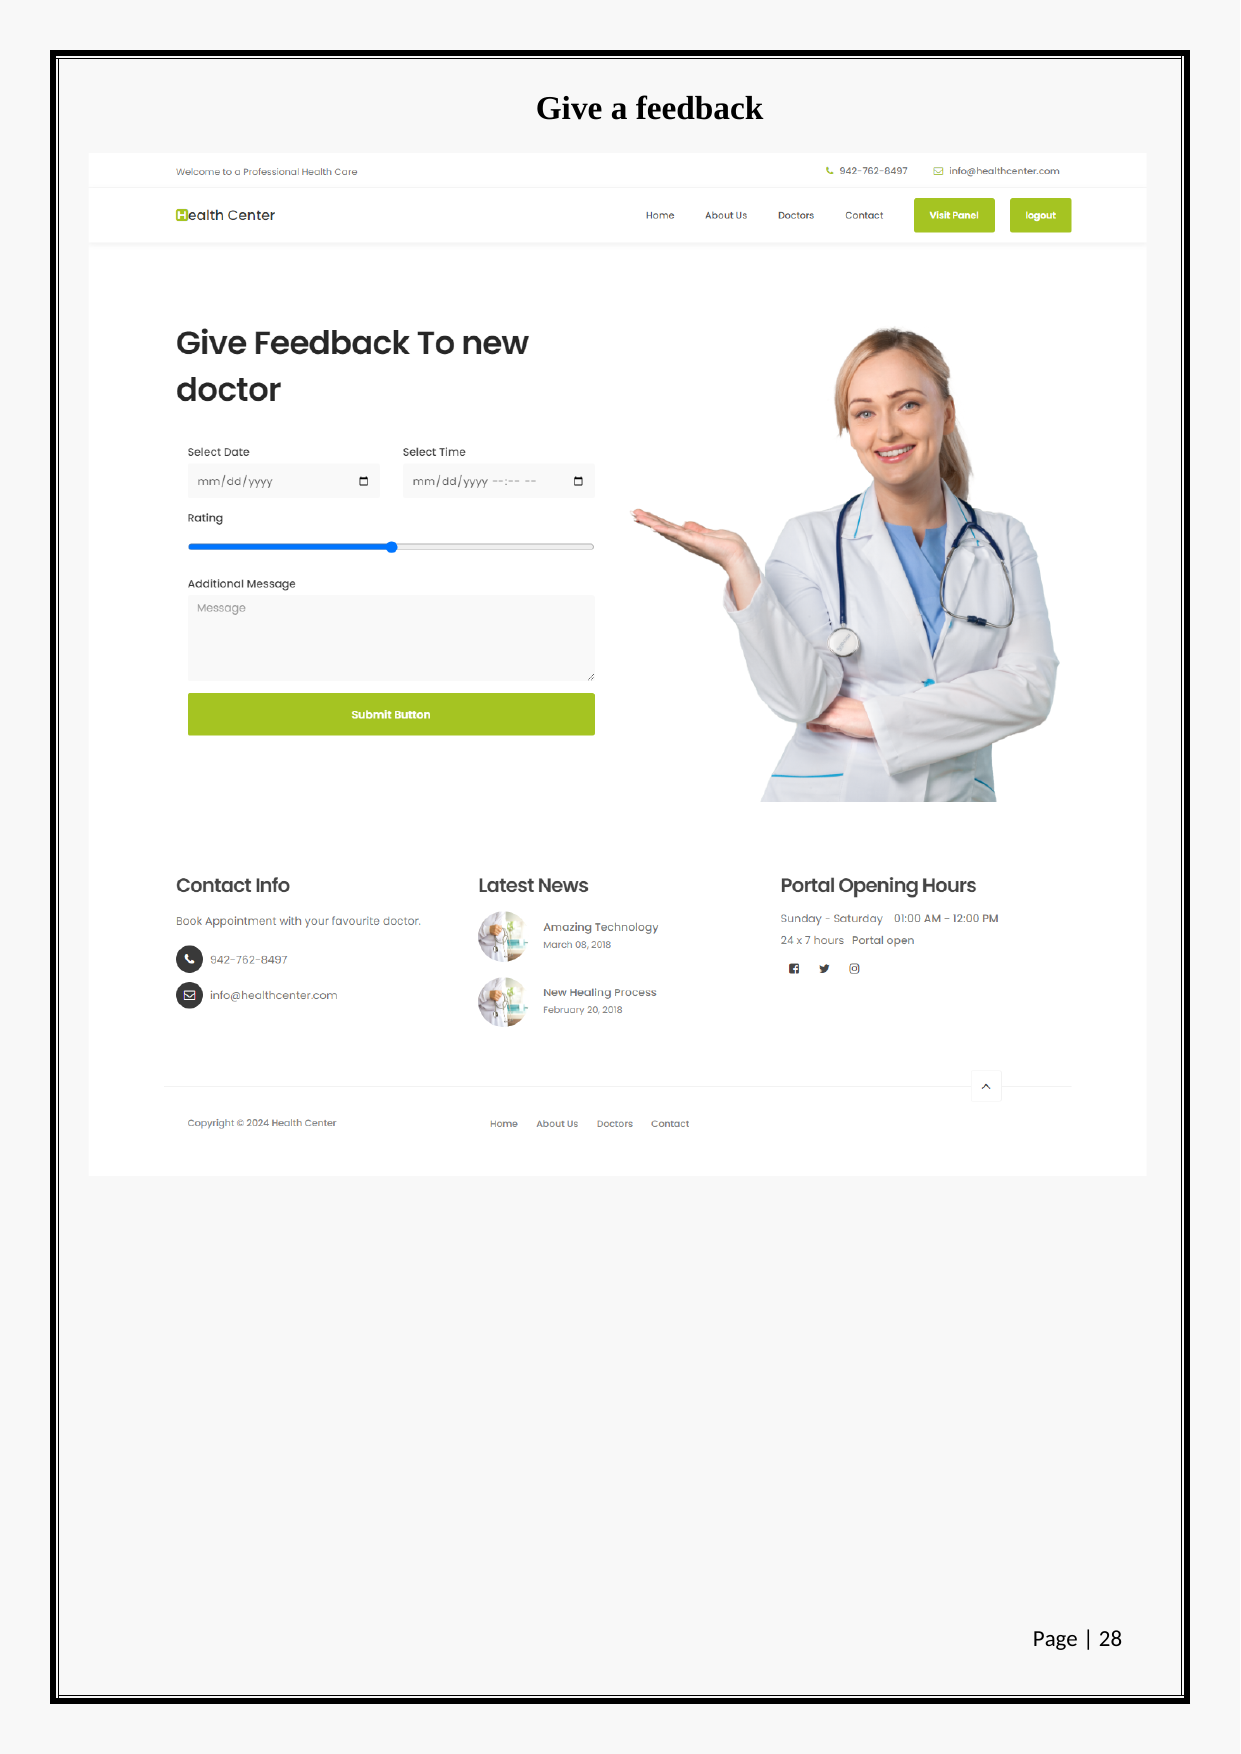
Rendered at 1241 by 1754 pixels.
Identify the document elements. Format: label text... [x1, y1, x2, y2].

picture [88, 153, 1147, 1177]
text Give a feedback [177, 88, 1122, 127]
